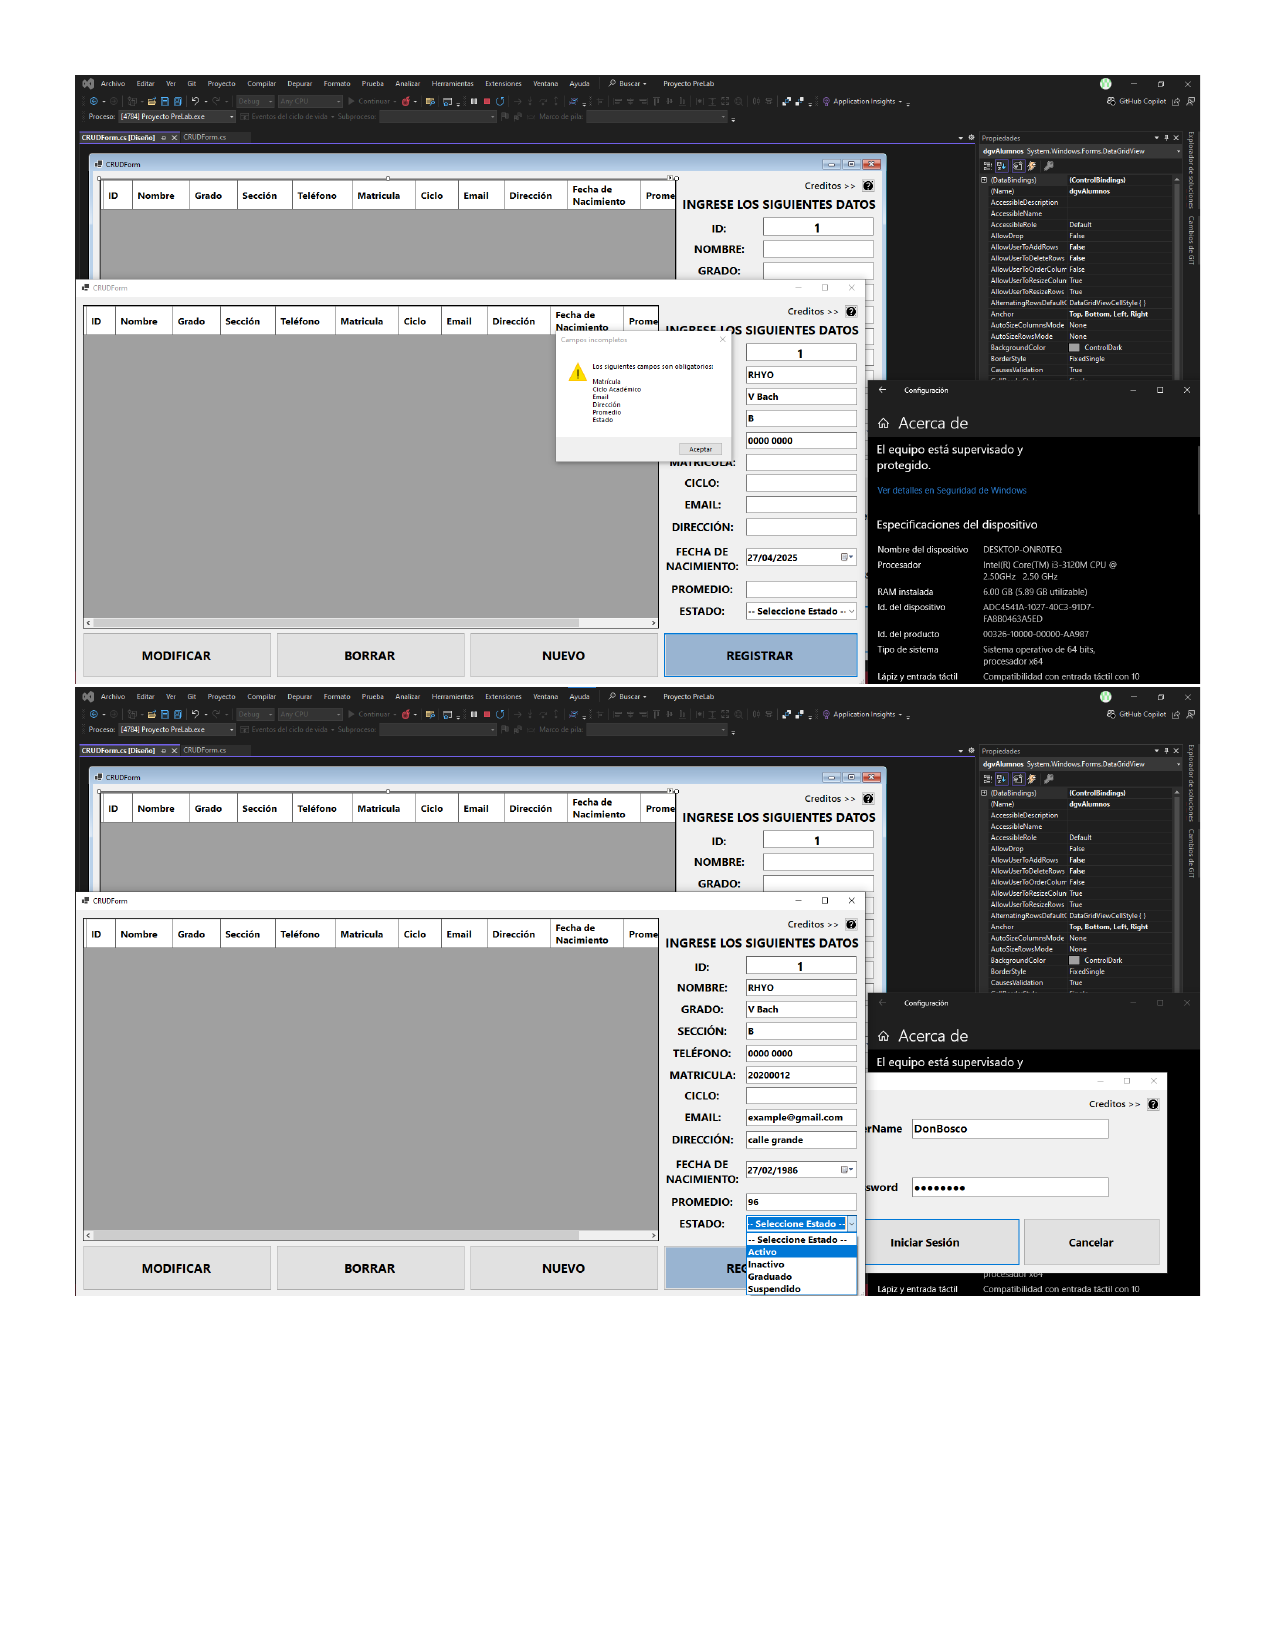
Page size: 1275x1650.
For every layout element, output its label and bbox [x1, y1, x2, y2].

picture [75, 75, 1200, 684]
picture [75, 687, 1200, 1296]
